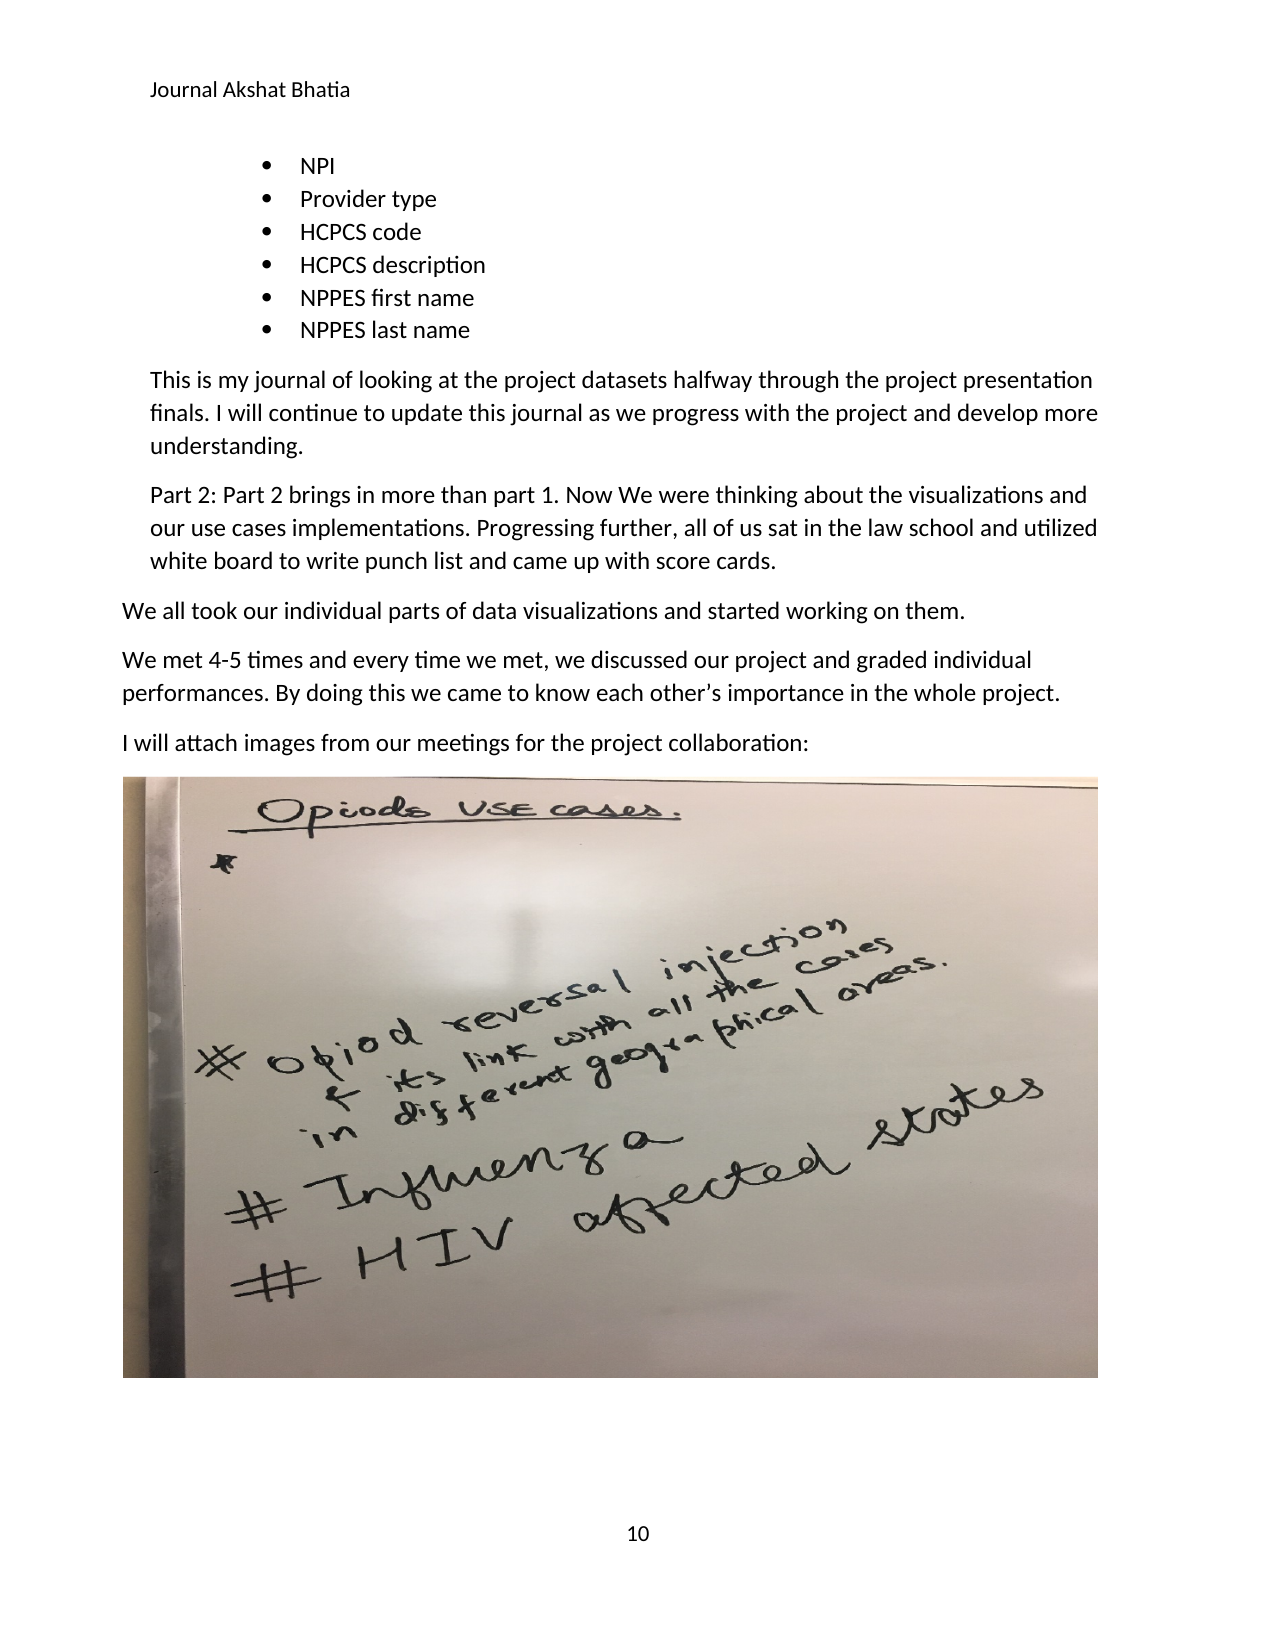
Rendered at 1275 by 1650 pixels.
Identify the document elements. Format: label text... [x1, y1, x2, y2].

picture [124, 777, 1098, 1378]
text I will attach images from our meetings for the project collaboration: [122, 727, 1125, 758]
list HCPCS code [262, 216, 1125, 246]
list NPI [262, 150, 1125, 181]
list NPPES first name [262, 282, 1125, 312]
text Part 2: Part 2 brings in more than part 1. Now We were thinking about the visualizations and our use cases implementations. Progressing further, all of us sat in the law school and utilized white board to write punch list and came up with score cards. [150, 479, 1125, 576]
list HCPCS description [262, 249, 1125, 279]
list Provider type [262, 183, 1125, 213]
text This is my journal of looking at the project datasets halfway through the project presentation finals. I will continue to update this journal as we progress with the project and develop more understanding. [150, 364, 1125, 461]
text We all took our individual parts of data visualizations and started working on them. [122, 595, 1125, 626]
text We met 4-5 times and every time we met, we discussed our project and graded individual performances. By doing this we came to know each other’s importance in the whole project. [122, 644, 1125, 708]
list NPPES last name [262, 314, 1125, 345]
